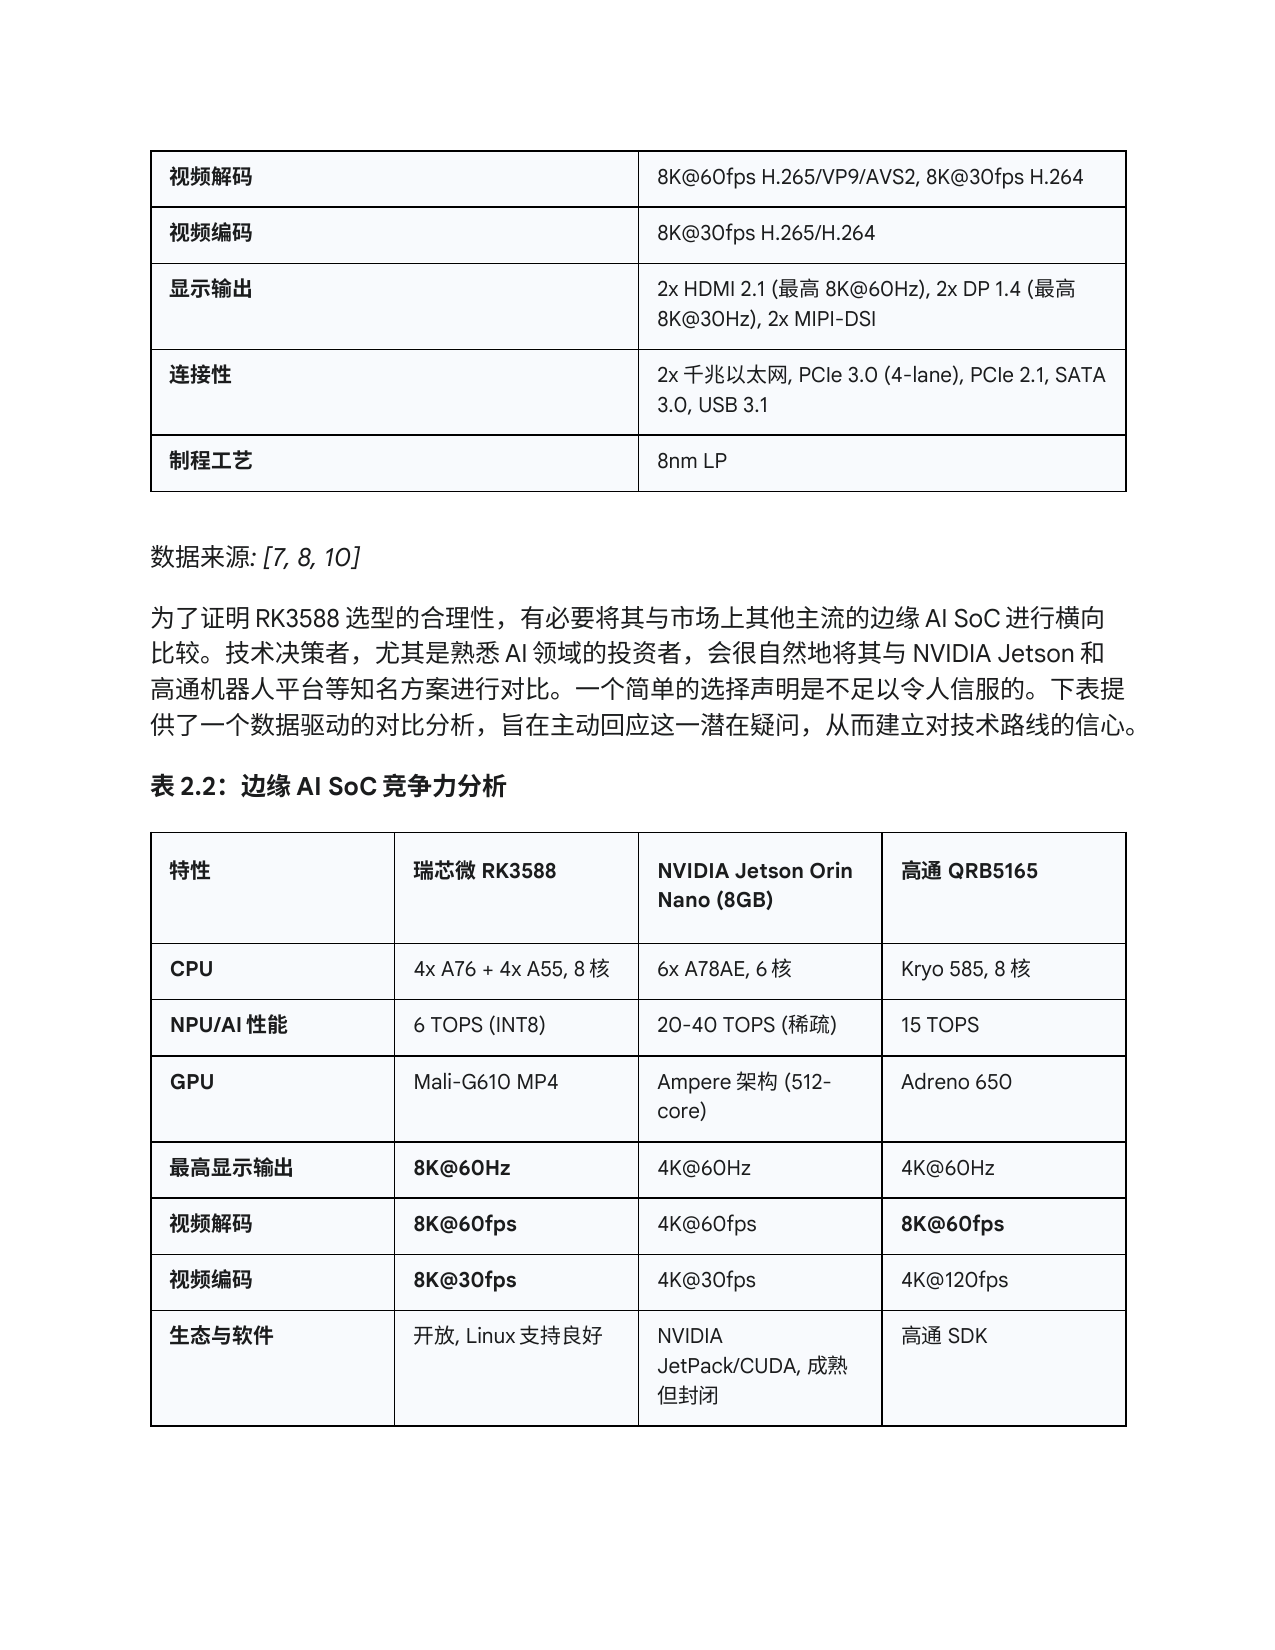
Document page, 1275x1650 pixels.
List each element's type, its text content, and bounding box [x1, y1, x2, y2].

table_cell 8K@60fps H.265/VP9/AVS2, 8K@30fps H.264 [639, 152, 1125, 206]
table_cell Adreno 650 [883, 1057, 1125, 1141]
table_cell 2x HDMI 2.1 (最高 8K@60Hz), 2x DP 1.4 (最高 8K@30Hz), 2x MIPI-DSI [639, 264, 1125, 348]
table_cell 15 TOPS [883, 1000, 1125, 1055]
table_cell 2x 千兆以太网, PCIe 3.0 (4-lane), PCIe 2.1, SATA 3.0, USB 3.1 [639, 350, 1125, 434]
table_cell 4K@120fps [883, 1255, 1125, 1310]
table_cell 最高显示输出 [152, 1143, 394, 1197]
table_cell NVIDIA JetPack/CUDA, 成熟但封闭 [639, 1311, 881, 1425]
table_cell 8K@60fps [883, 1199, 1125, 1253]
table_cell 视频解码 [152, 1199, 394, 1253]
table_cell GPU [152, 1057, 394, 1141]
table_cell 开放, Linux支持良好 [395, 1311, 638, 1425]
table_cell 6 TOPS (INT8) [395, 1000, 638, 1055]
table_cell 高通 SDK [883, 1311, 1125, 1425]
table_cell 4K@60fps [639, 1199, 881, 1253]
table_cell 8K@60Hz [395, 1143, 638, 1197]
text 表2.2：边缘AI SoC竞争力分析 [150, 771, 1125, 802]
text 数据来源: [7, 8, 10] [150, 542, 1125, 573]
table_cell 视频解码 [152, 152, 638, 206]
table_cell 20-40 TOPS (稀疏) [639, 1000, 881, 1055]
table_cell Mali-G610 MP4 [395, 1057, 638, 1141]
table_header 高通 QRB5165 [883, 833, 1125, 942]
table_cell 视频编码 [152, 208, 638, 262]
table_cell Ampere 架构 (512-core) [639, 1057, 881, 1141]
table_cell Kryo 585, 8核 [883, 944, 1125, 999]
table_cell 显示输出 [152, 264, 638, 348]
table_cell 连接性 [152, 350, 638, 434]
table_cell 6x A78AE, 6核 [639, 944, 881, 999]
table_header 特性 [152, 833, 394, 942]
table_cell 8K@30fps [395, 1255, 638, 1310]
table_cell 8K@30fps H.265/H.264 [639, 208, 1125, 262]
table_cell 8K@60fps [395, 1199, 638, 1253]
table_cell 4x A76 + 4x A55, 8核 [395, 944, 638, 999]
table_header 瑞芯微 RK3588 [395, 833, 638, 942]
table_cell CPU [152, 944, 394, 999]
text 为了证明RK3588选型的合理性，有必要将其与市场上其他主流的边缘AI SoC进行横向比较。技术决策者，尤其是熟悉AI领域的投资者，会很自然地将其与NVIDIA Jetson和高通机器人平台等知名方案进行对比。一个简单的选择声明是不足以令人信服的。下表提供了一个数据驱动的对比分析，旨在主动回应这一潜在疑问，从而建立对技术路线的信心。 [150, 603, 1125, 741]
table_cell 8nm LP [639, 436, 1125, 491]
table_cell 视频编码 [152, 1255, 394, 1310]
table_cell 4K@30fps [639, 1255, 881, 1310]
table_cell 生态与软件 [152, 1311, 394, 1425]
table_header NVIDIA Jetson Orin Nano (8GB) [639, 833, 881, 942]
table_cell NPU/AI性能 [152, 1000, 394, 1055]
table_cell 4K@60Hz [639, 1143, 881, 1197]
table_cell 4K@60Hz [883, 1143, 1125, 1197]
table_cell 制程工艺 [152, 436, 638, 491]
